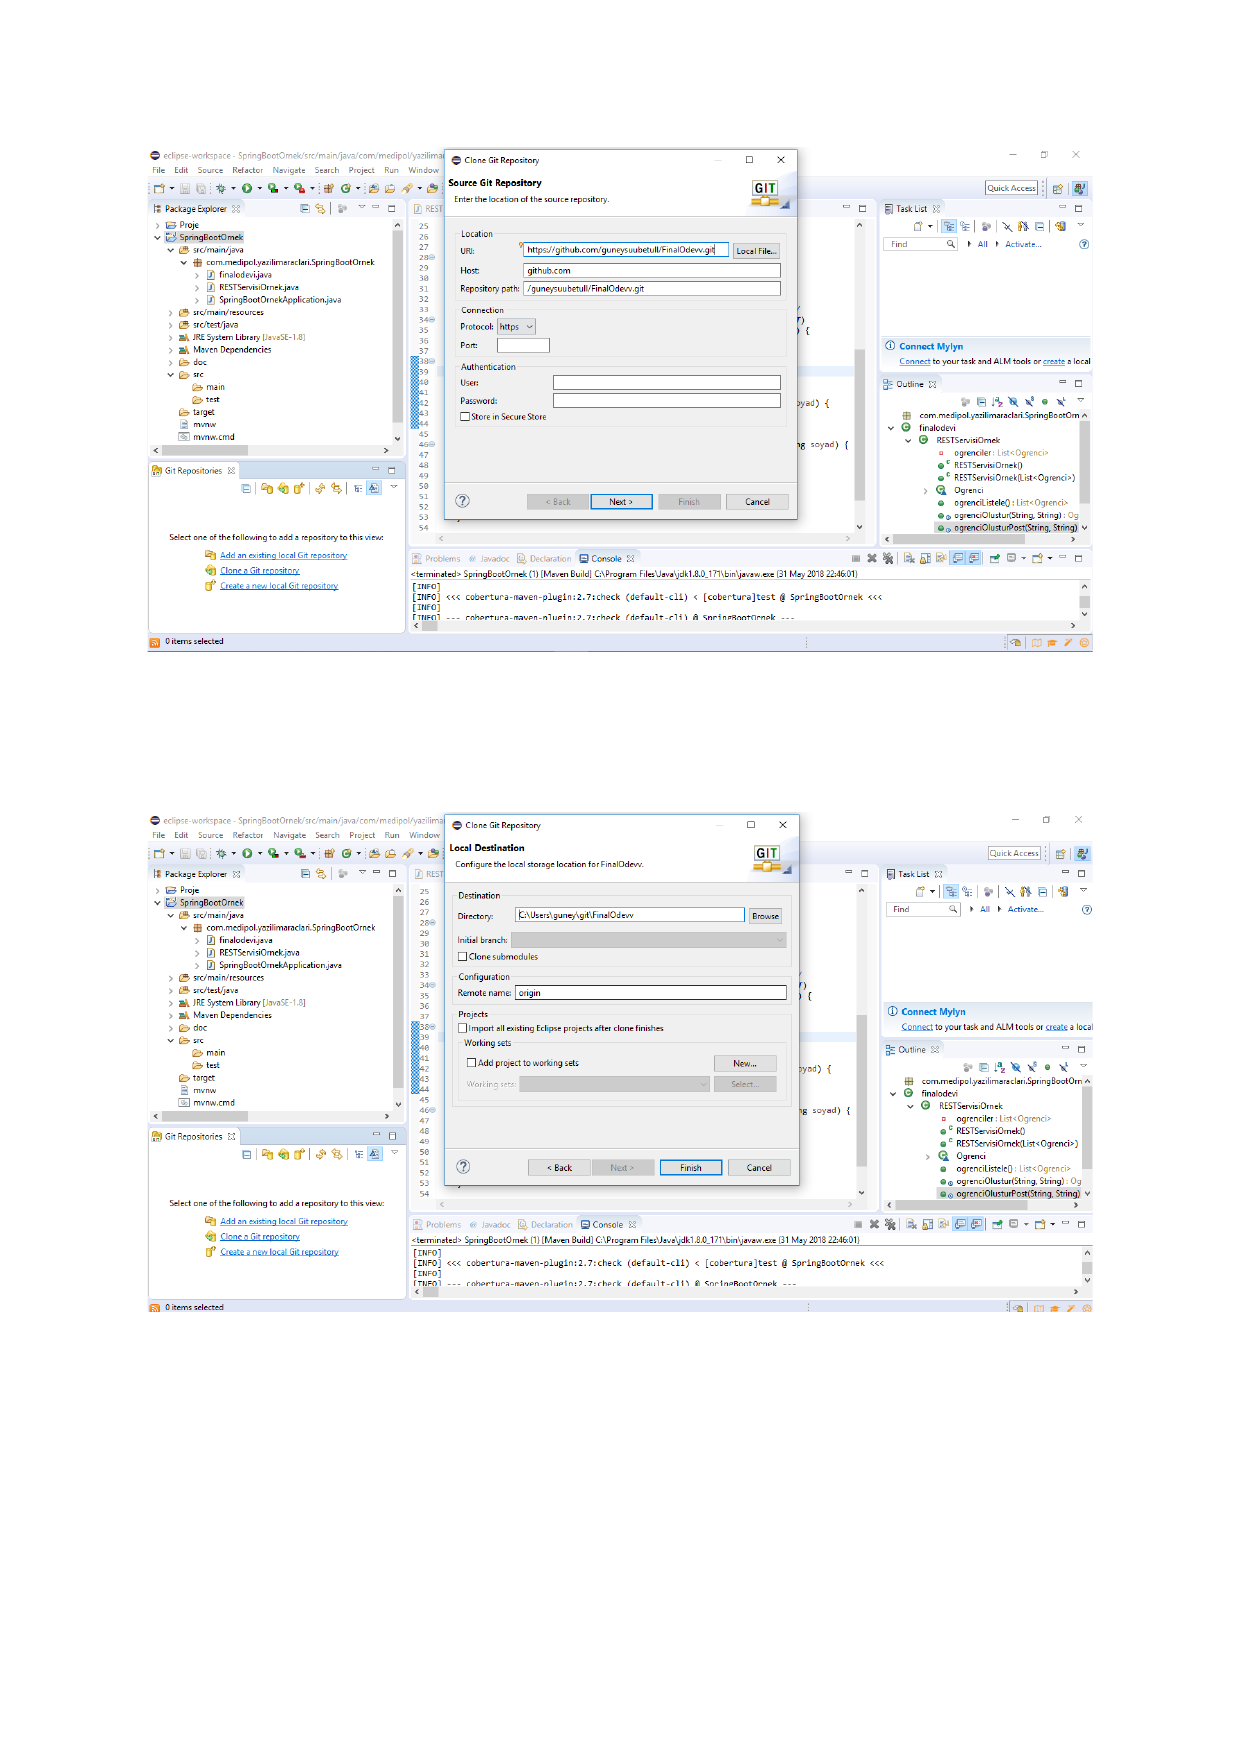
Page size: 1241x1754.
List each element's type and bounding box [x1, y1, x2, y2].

picture [147, 147, 1093, 652]
picture [147, 812, 1093, 1312]
